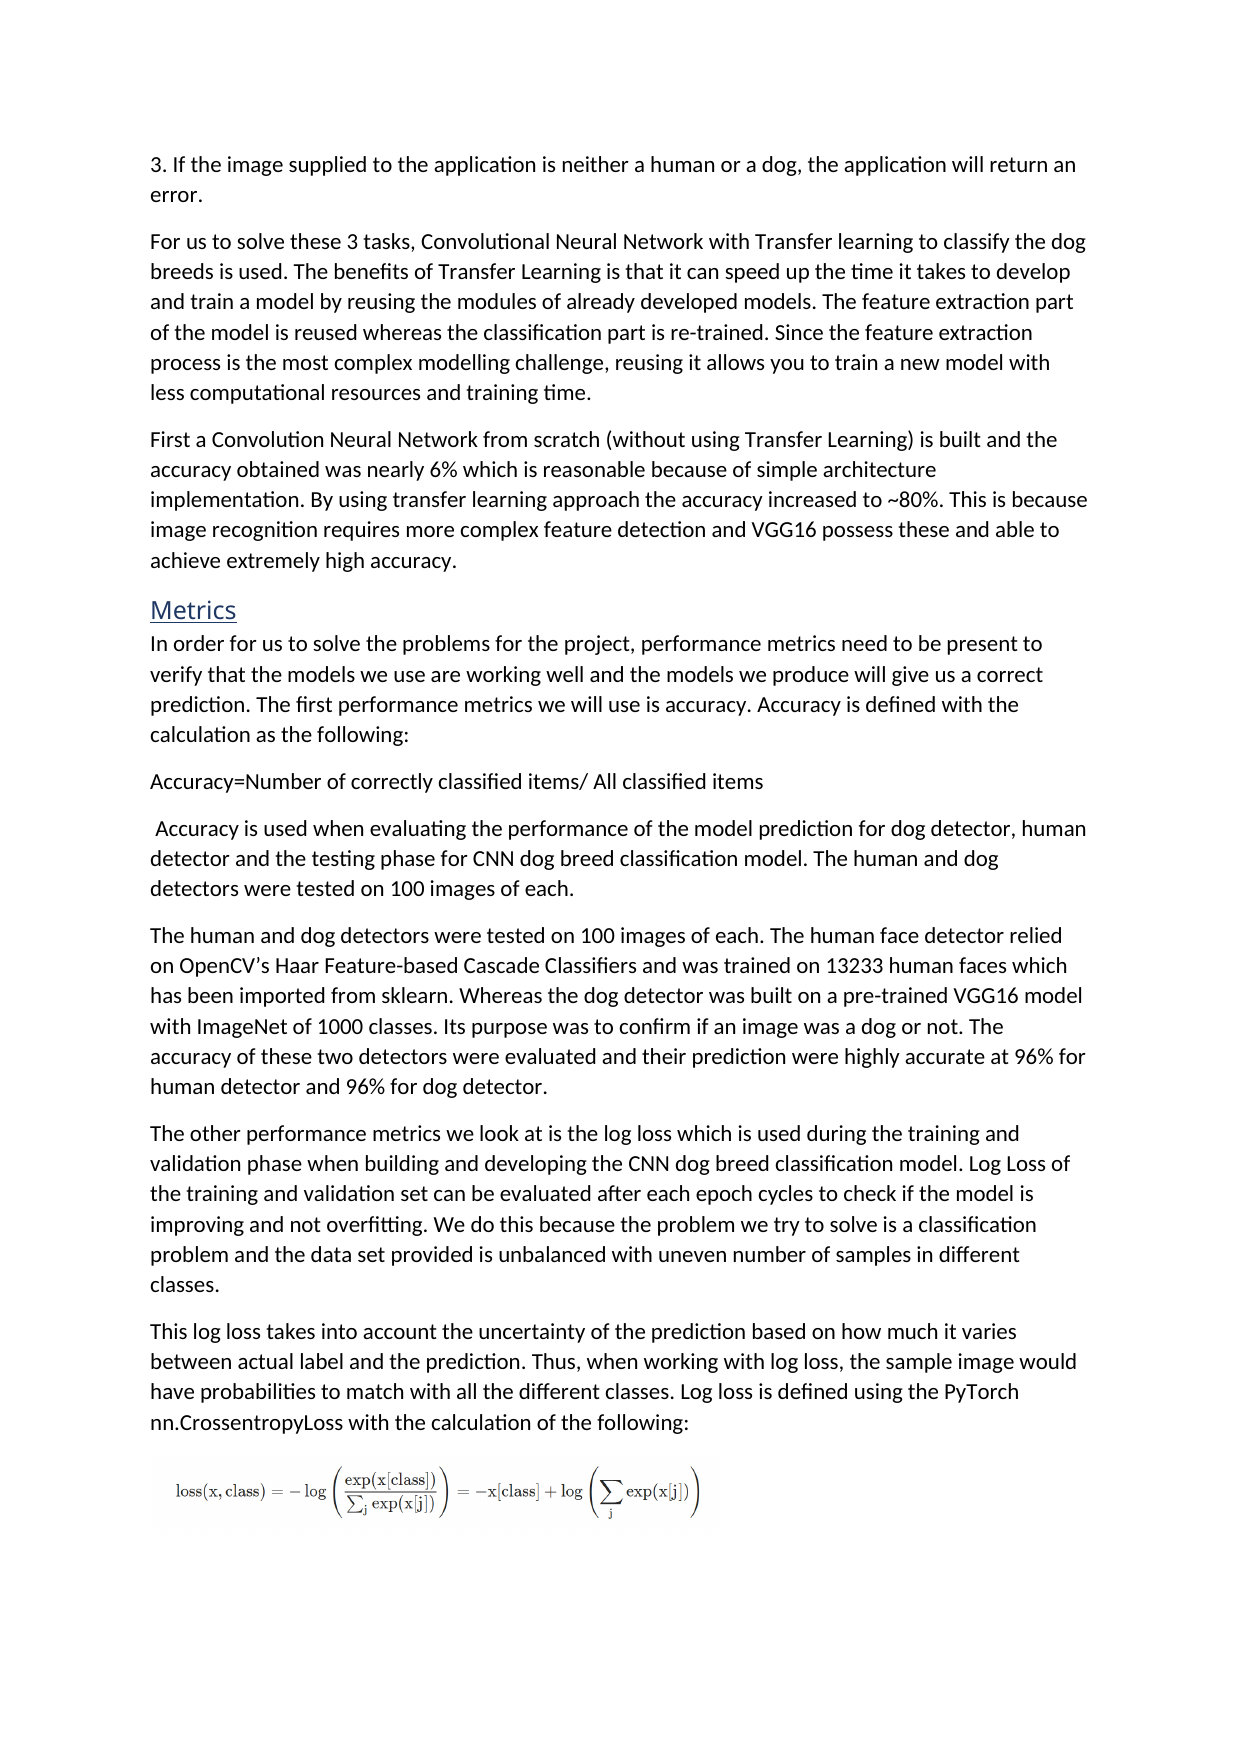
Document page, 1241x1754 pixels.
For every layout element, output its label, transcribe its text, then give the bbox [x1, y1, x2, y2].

text The human and dog detectors were tested on 100 images of each. The human face detector relied on OpenCV’s Haar Feature-based Cascade Classifiers and was trained on 13233 human faces which has been imported from sklearn. Whereas the dog detector was built on a pre-trained VGG16 model with ImageNet of 1000 classes. Its purpose was to confirm if an image was a dog or not. The accuracy of these two detectors were evaluated and their prediction were highly accurate at 96% for human detector and 96% for dog detector. [150, 921, 1090, 1100]
text First a Convolution Neural Network from scratch (without using Transfer Learning) is built and the accuracy obtained was nearly 6% which is reasonable because of simple architecture implementation. By using transfer learning approach the accuracy increased to ~80%. This is because image recognition requires more complex feature detection and VGG16 possess these and able to achieve extremely high accuracy. [150, 425, 1090, 574]
picture [150, 1454, 722, 1534]
subtitle Metrics [150, 593, 1090, 627]
text 3. If the image supplied to the application is neither a human or a dog, the application will return an error. [150, 150, 1090, 208]
text Accuracy is used when evaluating the performance of the model prediction for dog detector, human detector and the testing phase for CNN dog breed classification model. The human and dog detectors were tested on 100 images of each. [150, 814, 1090, 902]
text For us to solve these 3 tasks, Convolutional Neural Network with Transfer learning to classify the dog breeds is used. The benefits of Transfer Learning is that it can speed up the time it takes to develop and train a model by reusing the modules of already developed models. The feature extraction part of the model is reused whereas the classification part is re-trained. Since the feature extraction process is the most complex modelling challenge, reusing it allows you to train a new model with less computational resources and training time. [150, 227, 1090, 406]
text This log loss takes into account the uncertainty of the prediction based on how much it varies between actual label and the prediction. Thus, when working with log loss, the sample image would have probabilities to match with all the different classes. Log loss is defined using the PyTorch nn.CrossentropyLoss with the calculation of the following: [150, 1317, 1090, 1436]
text The other performance metrics we look at is the log loss which is used during the training and validation phase when building and developing the CNN dog breed classification model. Log Loss of the training and validation set can be evaluated after each epoch cycles to check if the model is improving and not overfitting. We do this because the problem we try to solve is a classification problem and the data set provided is unbalanced with uneven number of samples in different classes. [150, 1119, 1090, 1298]
text In order for us to solve the problems for the project, performance metrics need to be present to verify that the models we use are working well and the models we produce will give us a correct prediction. The first performance metrics we will use is accuracy. Accuracy is defined with the calculation as the following: [150, 629, 1090, 748]
text Accuracy=Number of correctly classified items/ All classified items [150, 767, 1090, 795]
